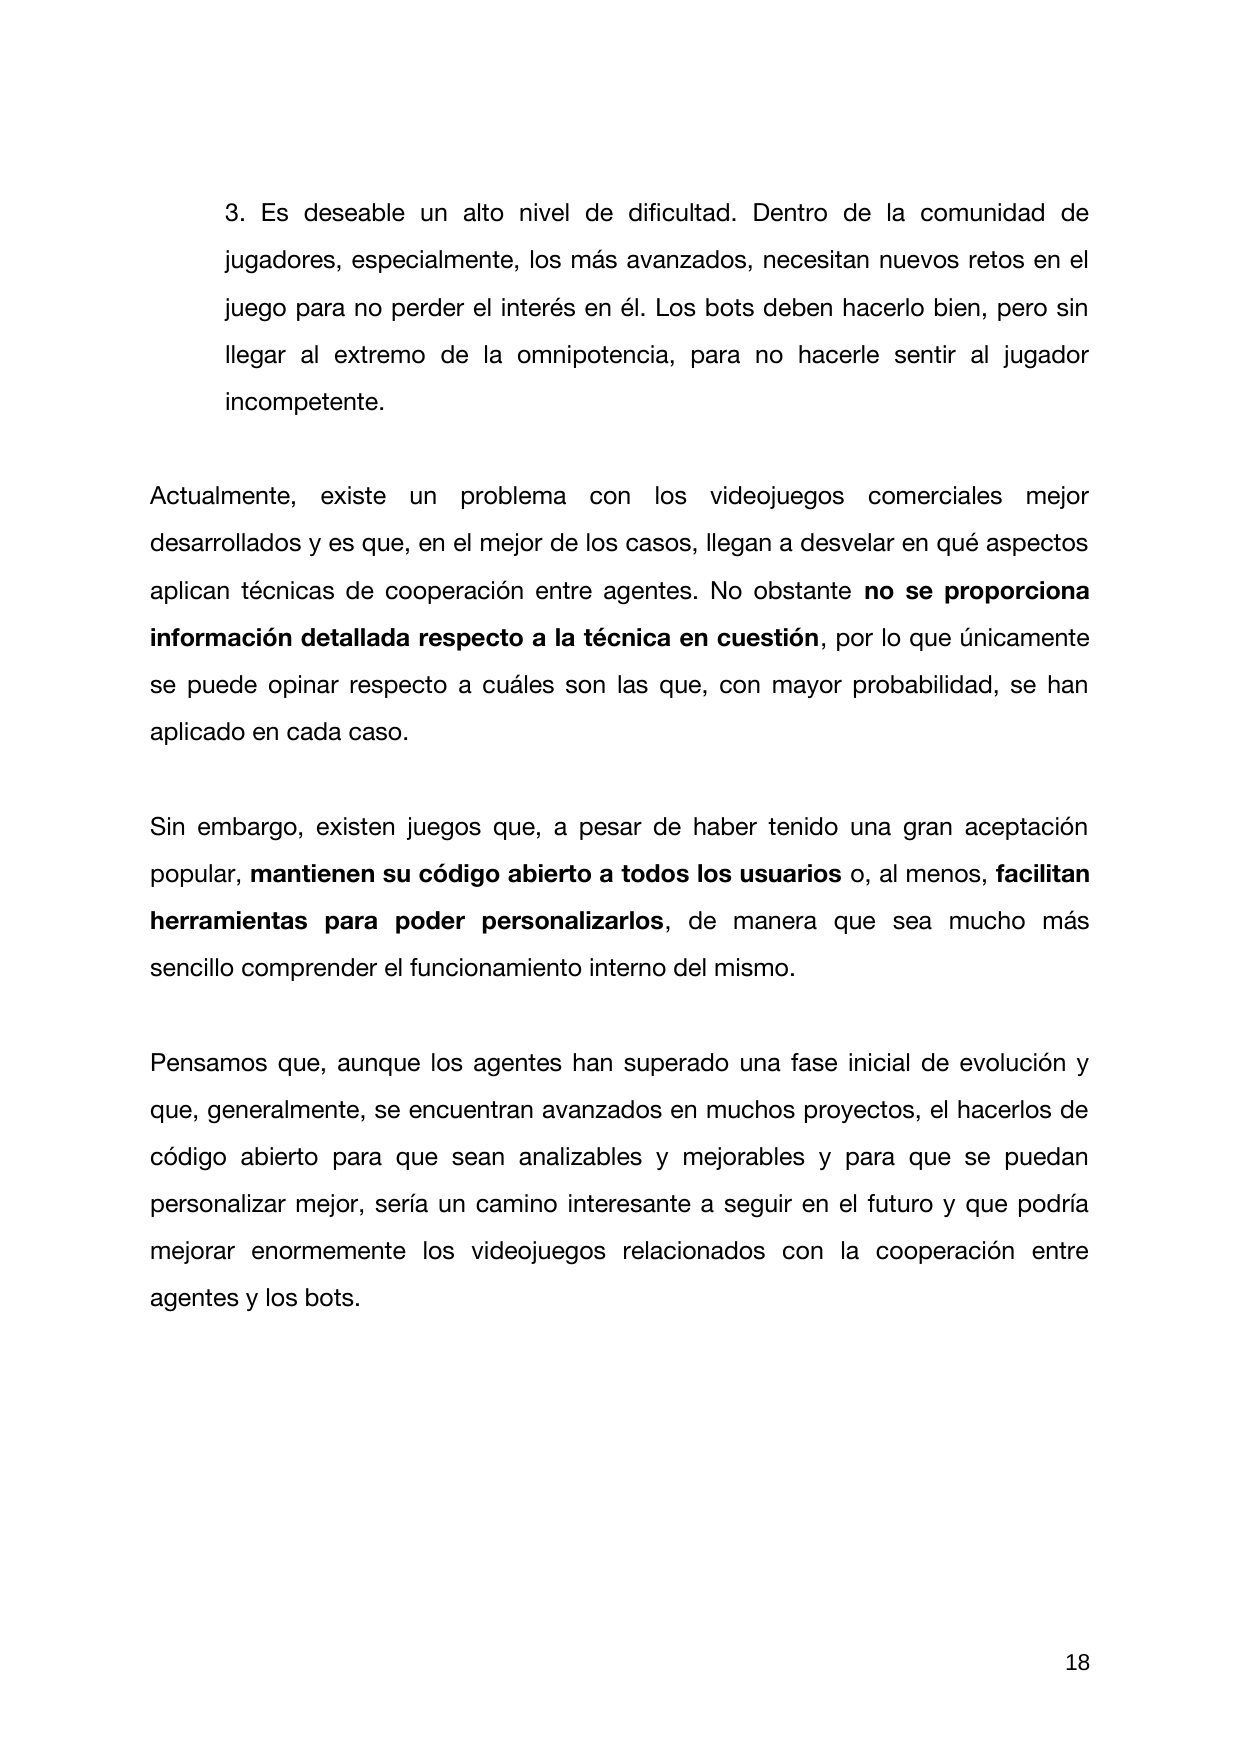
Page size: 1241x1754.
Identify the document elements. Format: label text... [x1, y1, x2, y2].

text Actualmente, existe un problema con los videojuegos comerciales mejor desarrollados y es que, en el mejor de los casos, llegan a desvelar en qué aspectos aplican técnicas de cooperación entre agentes. No obstante no se proporciona información detallada respecto a la técnica en cuestión, por lo que únicamente se puede opinar respecto a cuáles son las que, con mayor probabilidad, se han aplicado en cada caso. [150, 480, 1090, 748]
text Sin embargo, existen juegos que, a pesar de haber tenido una gran aceptación popular, mantienen su código abierto a todos los usuarios o, al menos, facilitan herramientas para poder personalizarlos, de manera que sea mucho más sencillo comprender el funcionamiento interno del mismo. [150, 811, 1090, 984]
text 3. Es deseable un alto nivel de dificultad. Dentro de la comunidad de jugadores, especialmente, los más avanzados, necesitan nuevos retos en el juego para no perder el interés en él. Los bots deben hacerlo bien, pero sin llegar al extremo de la omnipotencia, para no hacerle sentir al jugador incompetente. [225, 197, 1090, 417]
text Pensamos que, aunque los agentes han superado una fase inicial de evolución y que, generalmente, se encuentran avanzados en muchos proyectos, el hacerlos de código abierto para que sean analizables y mejorables y para que se puedan personalizar mejor, sería un camino interesante a seguir en el futuro y que podría mejorar enormemente los videojuegos relacionados con la cooperación entre agentes y los bots. [150, 1047, 1090, 1314]
